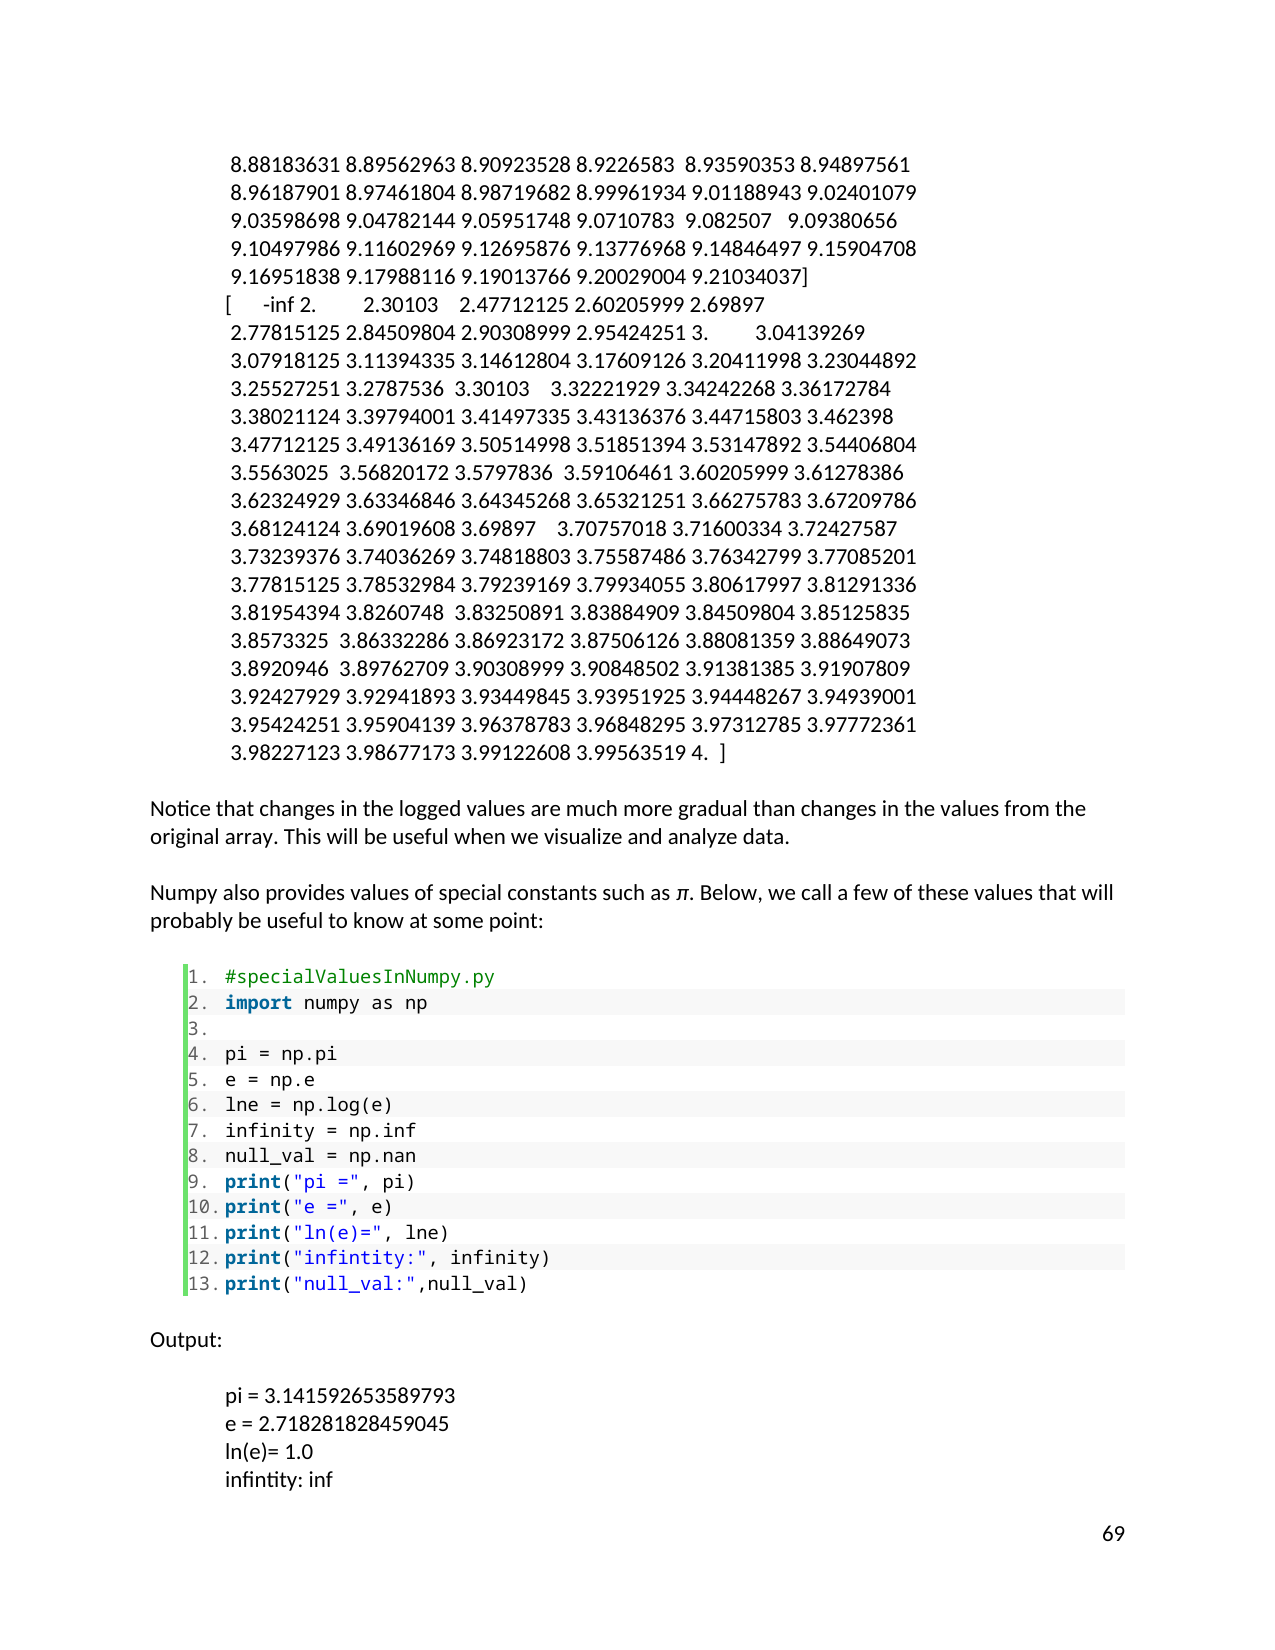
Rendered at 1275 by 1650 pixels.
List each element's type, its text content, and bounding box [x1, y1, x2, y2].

text 3.25527251 3.2787536 3.30103 3.32221929 3.34242268 3.36172784 [225, 374, 1125, 402]
text 3.98227123 3.98677173 3.99122608 3.99563519 4. ] [225, 738, 1125, 766]
text 3.73239376 3.74036269 3.74818803 3.75587486 3.76342799 3.77085201 [225, 542, 1125, 570]
text 3.8920946 3.89762709 3.90308999 3.90848502 3.91381385 3.91907809 [225, 654, 1125, 682]
list print("null_val:",null_val) [188, 1270, 1125, 1296]
list print("e =", e) [188, 1193, 1125, 1219]
list pi = np.pi [188, 1040, 1125, 1066]
list null_val = np.nan [188, 1142, 1125, 1168]
text 3.62324929 3.63346846 3.64345268 3.65321251 3.66275783 3.67209786 [225, 486, 1125, 514]
text 3.95424251 3.95904139 3.96378783 3.96848295 3.97312785 3.97772361 [225, 710, 1125, 738]
text infintity: inf [225, 1465, 1125, 1493]
text 8.96187901 8.97461804 8.98719682 8.99961934 9.01188943 9.02401079 [225, 178, 1125, 206]
text 3.92427929 3.92941893 3.93449845 3.93951925 3.94448267 3.94939001 [225, 682, 1125, 710]
text e = 2.718281828459045 [225, 1409, 1125, 1437]
text 9.10497986 9.11602969 9.12695876 9.13776968 9.14846497 9.15904708 [225, 234, 1125, 262]
text Output: [150, 1325, 1125, 1353]
text Notice that changes in the logged values are much more gradual than changes in the values from the original array. This will be useful when we visualize and analyze data. [150, 794, 1125, 851]
text 3.5563025 3.56820172 3.5797836 3.59106461 3.60205999 3.61278386 [225, 458, 1125, 486]
text 9.03598698 9.04782144 9.05951748 9.0710783 9.082507 9.09380656 [225, 206, 1125, 234]
text 9.16951838 9.17988116 9.19013766 9.20029004 9.21034037] [225, 262, 1125, 290]
list print("infintity:", infinity) [188, 1244, 1125, 1270]
text ln(e)= 1.0 [225, 1437, 1125, 1465]
text pi = 3.141592653589793 [225, 1381, 1125, 1409]
list print("pi =", pi) [188, 1168, 1125, 1193]
text 3.38021124 3.39794001 3.41497335 3.43136376 3.44715803 3.462398 [225, 402, 1125, 430]
list import numpy as np [188, 989, 1125, 1015]
text Numpy also provides values of special constants such as π. Below, we call a few of these values that will probably be useful to know at some point: [150, 878, 1125, 934]
list #specialValuesInNumpy.py [188, 964, 1125, 989]
list infinity = np.inf [188, 1117, 1125, 1142]
text 3.81954394 3.8260748 3.83250891 3.83884909 3.84509804 3.85125835 [225, 598, 1125, 626]
text 3.68124124 3.69019608 3.69897 3.70757018 3.71600334 3.72427587 [225, 514, 1125, 542]
text 8.88183631 8.89562963 8.90923528 8.9226583 8.93590353 8.94897561 [225, 150, 1125, 178]
text 2.77815125 2.84509804 2.90308999 2.95424251 3. 3.04139269 [225, 318, 1125, 346]
text 3.77815125 3.78532984 3.79239169 3.79934055 3.80617997 3.81291336 [225, 570, 1125, 598]
list e = np.e [188, 1066, 1125, 1091]
list print("ln(e)=", lne) [188, 1219, 1125, 1244]
text 3.8573325 3.86332286 3.86923172 3.87506126 3.88081359 3.88649073 [225, 626, 1125, 654]
text 3.07918125 3.11394335 3.14612804 3.17609126 3.20411998 3.23044892 [225, 346, 1125, 374]
text 3.47712125 3.49136169 3.50514998 3.51851394 3.53147892 3.54406804 [225, 430, 1125, 458]
list lne = np.log(e) [188, 1091, 1125, 1117]
text [ -inf 2. 2.30103 2.47712125 2.60205999 2.69897 [225, 290, 1125, 318]
